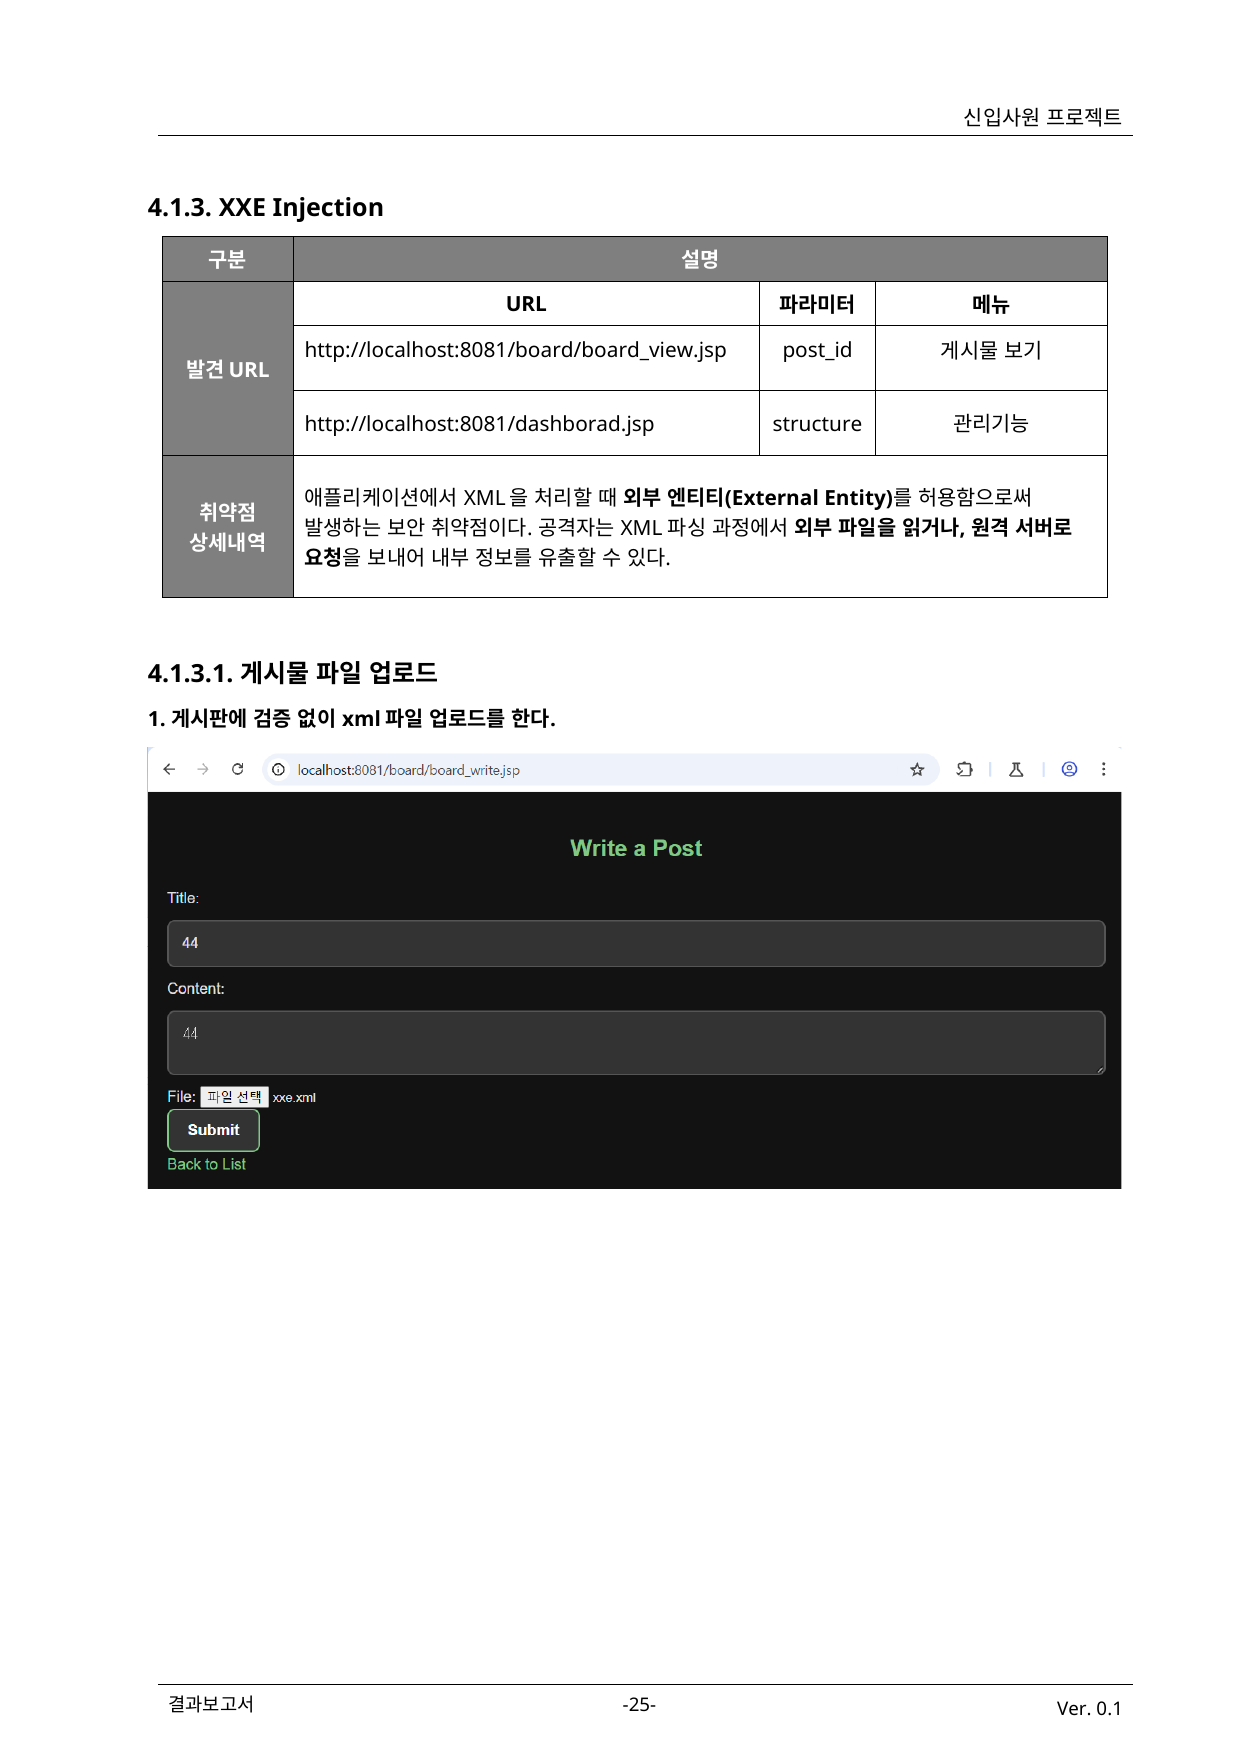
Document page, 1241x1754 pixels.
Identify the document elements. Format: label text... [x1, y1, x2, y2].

table_cell 취약점 상세내역 [163, 456, 293, 597]
table_cell 관리기능 [876, 391, 1107, 455]
table_cell 발견URL [163, 282, 293, 455]
table_header 설명 [294, 237, 1107, 281]
table_cell http://localhost:8081/board/board_view.jsp [294, 326, 759, 390]
table_cell 게시물 보기 [876, 326, 1107, 390]
table_cell 파라미터 [760, 282, 875, 325]
table_cell 메뉴 [876, 282, 1107, 325]
picture [147, 747, 1122, 1189]
text 1. 게시판에 검증 없이 xml파일 업로드를 한다. [148, 702, 1122, 732]
table_cell http://localhost:8081/dashborad.jsp [294, 391, 759, 455]
table_cell URL [294, 282, 759, 325]
table_header 구분 [163, 237, 293, 281]
table_cell structure [760, 391, 875, 455]
table_cell 애플리케이션에서 XML을 처리할 때 외부 엔티티(External Entity)를 허용함으로써 발생하는 보안 취약점이다. 공격자는 XML 파싱 과정에서 외부 파일을 읽거나, 원격 서버로 요청을 보내어 내부 정보를 유출할 수 있다. [294, 456, 1107, 597]
text XXE Injection [148, 190, 1122, 224]
text 게시물 파일 업로드 [148, 653, 1122, 690]
table_cell post_id [760, 326, 875, 390]
